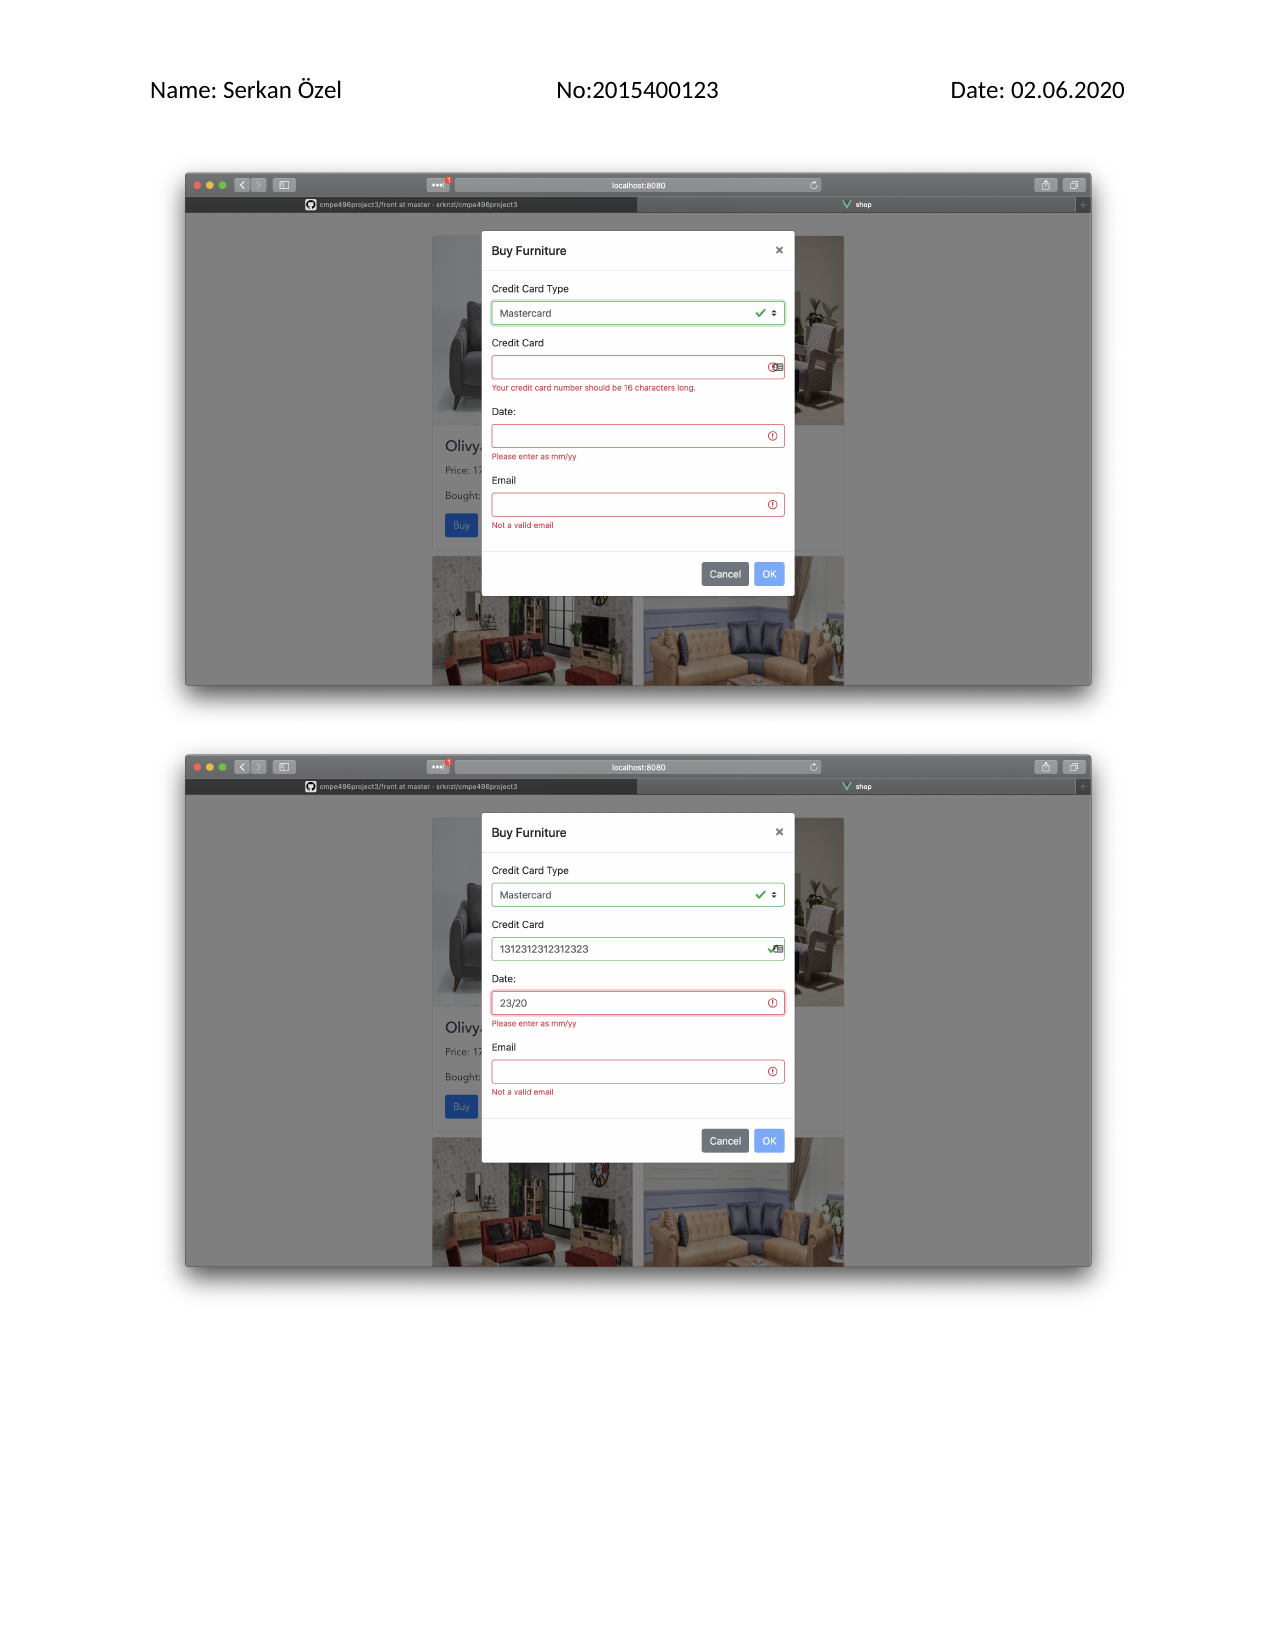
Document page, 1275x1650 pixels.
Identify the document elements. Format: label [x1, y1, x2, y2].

picture [150, 150, 1125, 1313]
